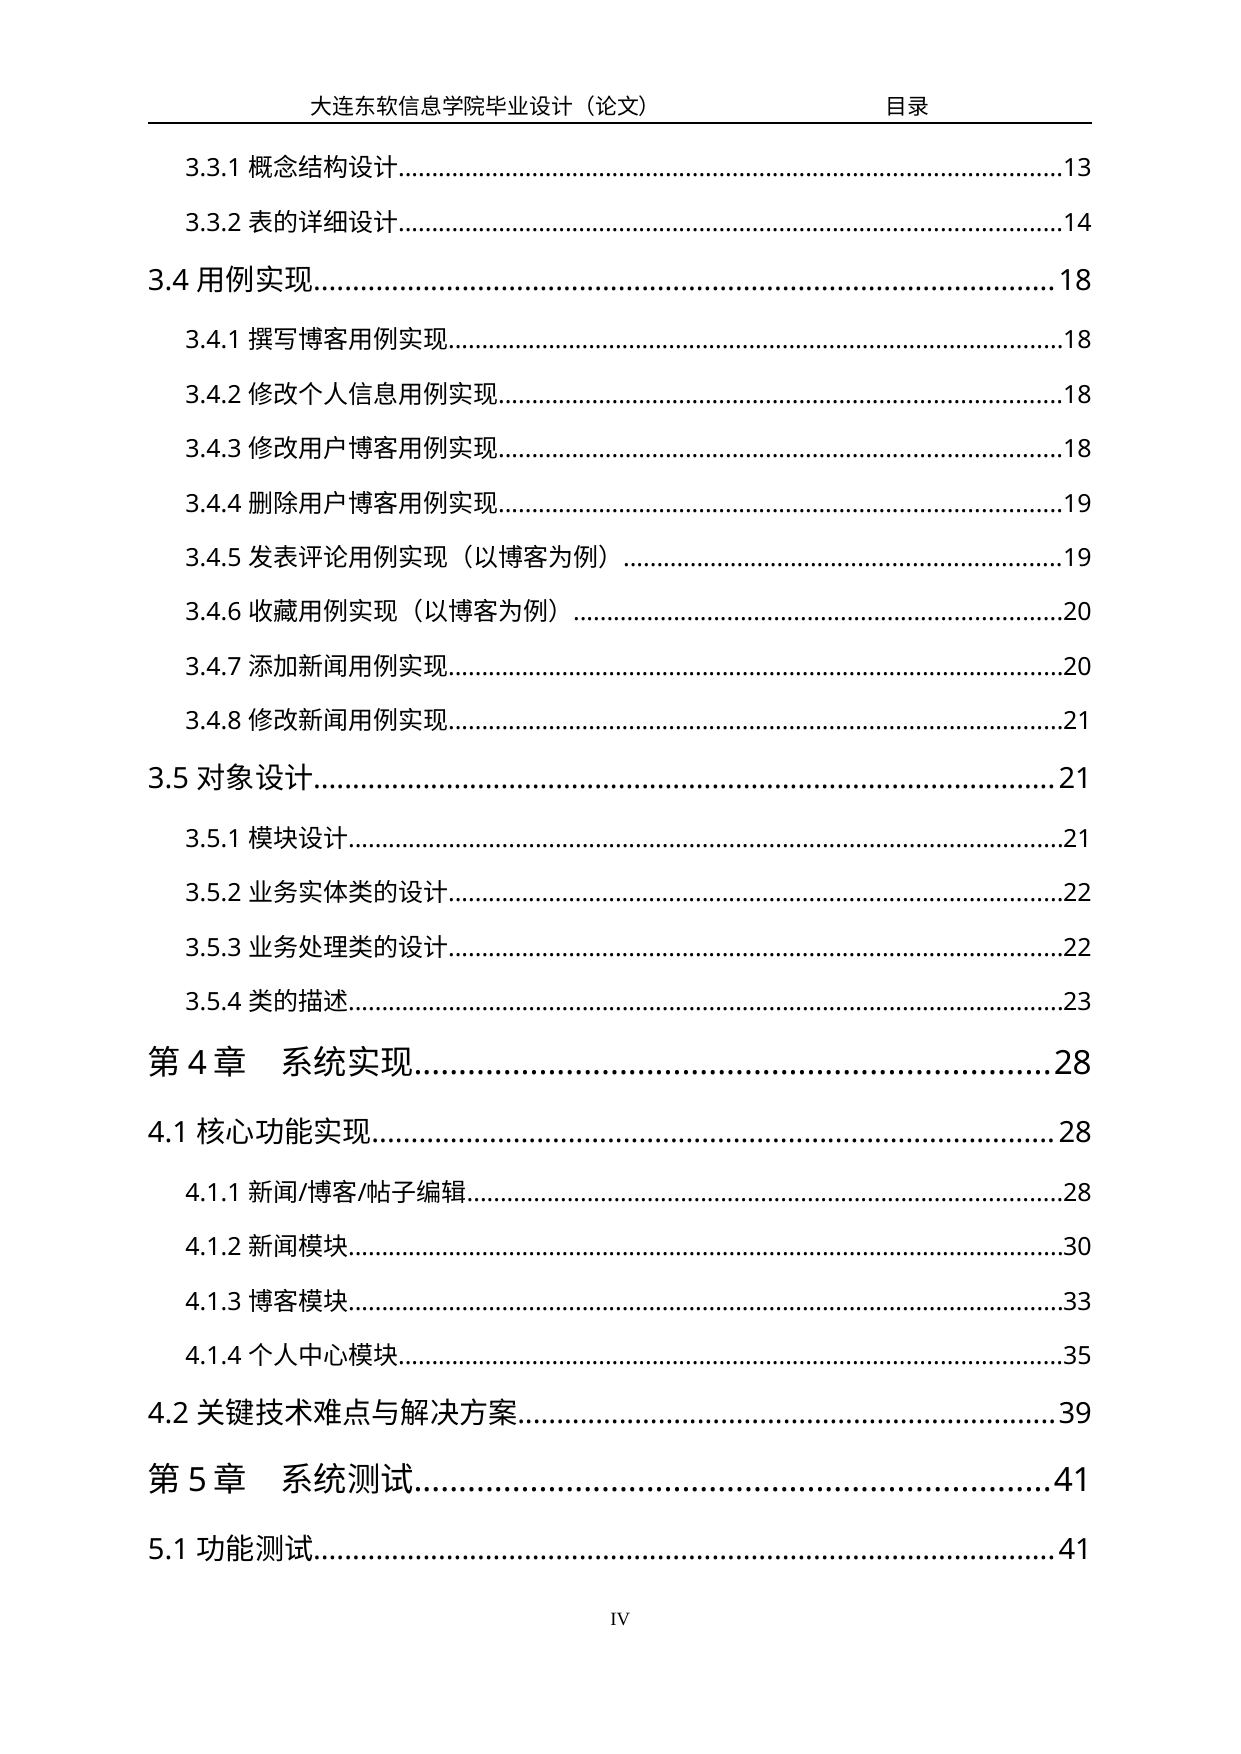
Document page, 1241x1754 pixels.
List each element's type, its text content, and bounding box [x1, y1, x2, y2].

text 4.1.1 新闻/博客/帖子编辑 28 [148, 1172, 1092, 1208]
text 3.5.3 业务处理类的设计 22 [148, 927, 1092, 963]
text 3.5.4 类的描述 23 [148, 982, 1092, 1018]
text 3.4.4 删除用户博客用例实现 19 [148, 483, 1092, 519]
text 3.4.2 修改个人信息用例实现 18 [148, 374, 1092, 411]
text 3.4.3 修改用户博客用例实现 18 [148, 429, 1092, 465]
text 3.4.7 添加新闻用例实现 20 [148, 646, 1092, 682]
text 3.5 对象设计 21 [148, 755, 1092, 797]
text 4.1 核心功能实现 28 [148, 1109, 1092, 1151]
text 3.4.8 修改新闻用例实现 21 [148, 701, 1092, 737]
text 3.5.1 模块设计 21 [148, 818, 1092, 855]
text 4.1.2 新闻模块 30 [148, 1227, 1092, 1263]
text 3.3.1 概念结构设计 13 [148, 148, 1092, 184]
text 3.4.6 收藏用例实现（以博客为例） 20 [148, 592, 1092, 628]
text 4.2 关键技术难点与解决方案 39 [148, 1390, 1092, 1432]
text 5.1 功能测试 41 [148, 1526, 1092, 1568]
text 3.4.1 撰写博客用例实现 18 [148, 320, 1092, 356]
text 第5章 系统测试 41 [148, 1453, 1092, 1502]
text 4.1.3 博客模块 33 [148, 1281, 1092, 1317]
text 3.3.2 表的详细设计 14 [148, 202, 1092, 238]
text 3.4 用例实现 18 [148, 256, 1092, 299]
text 3.5.2 业务实体类的设计 22 [148, 873, 1092, 909]
text 3.4.5 发表评论用例实现（以博客为例） 19 [148, 537, 1092, 574]
text 4.1.4 个人中心模块 35 [148, 1335, 1092, 1372]
text 第4章 系统实现 28 [148, 1036, 1092, 1084]
